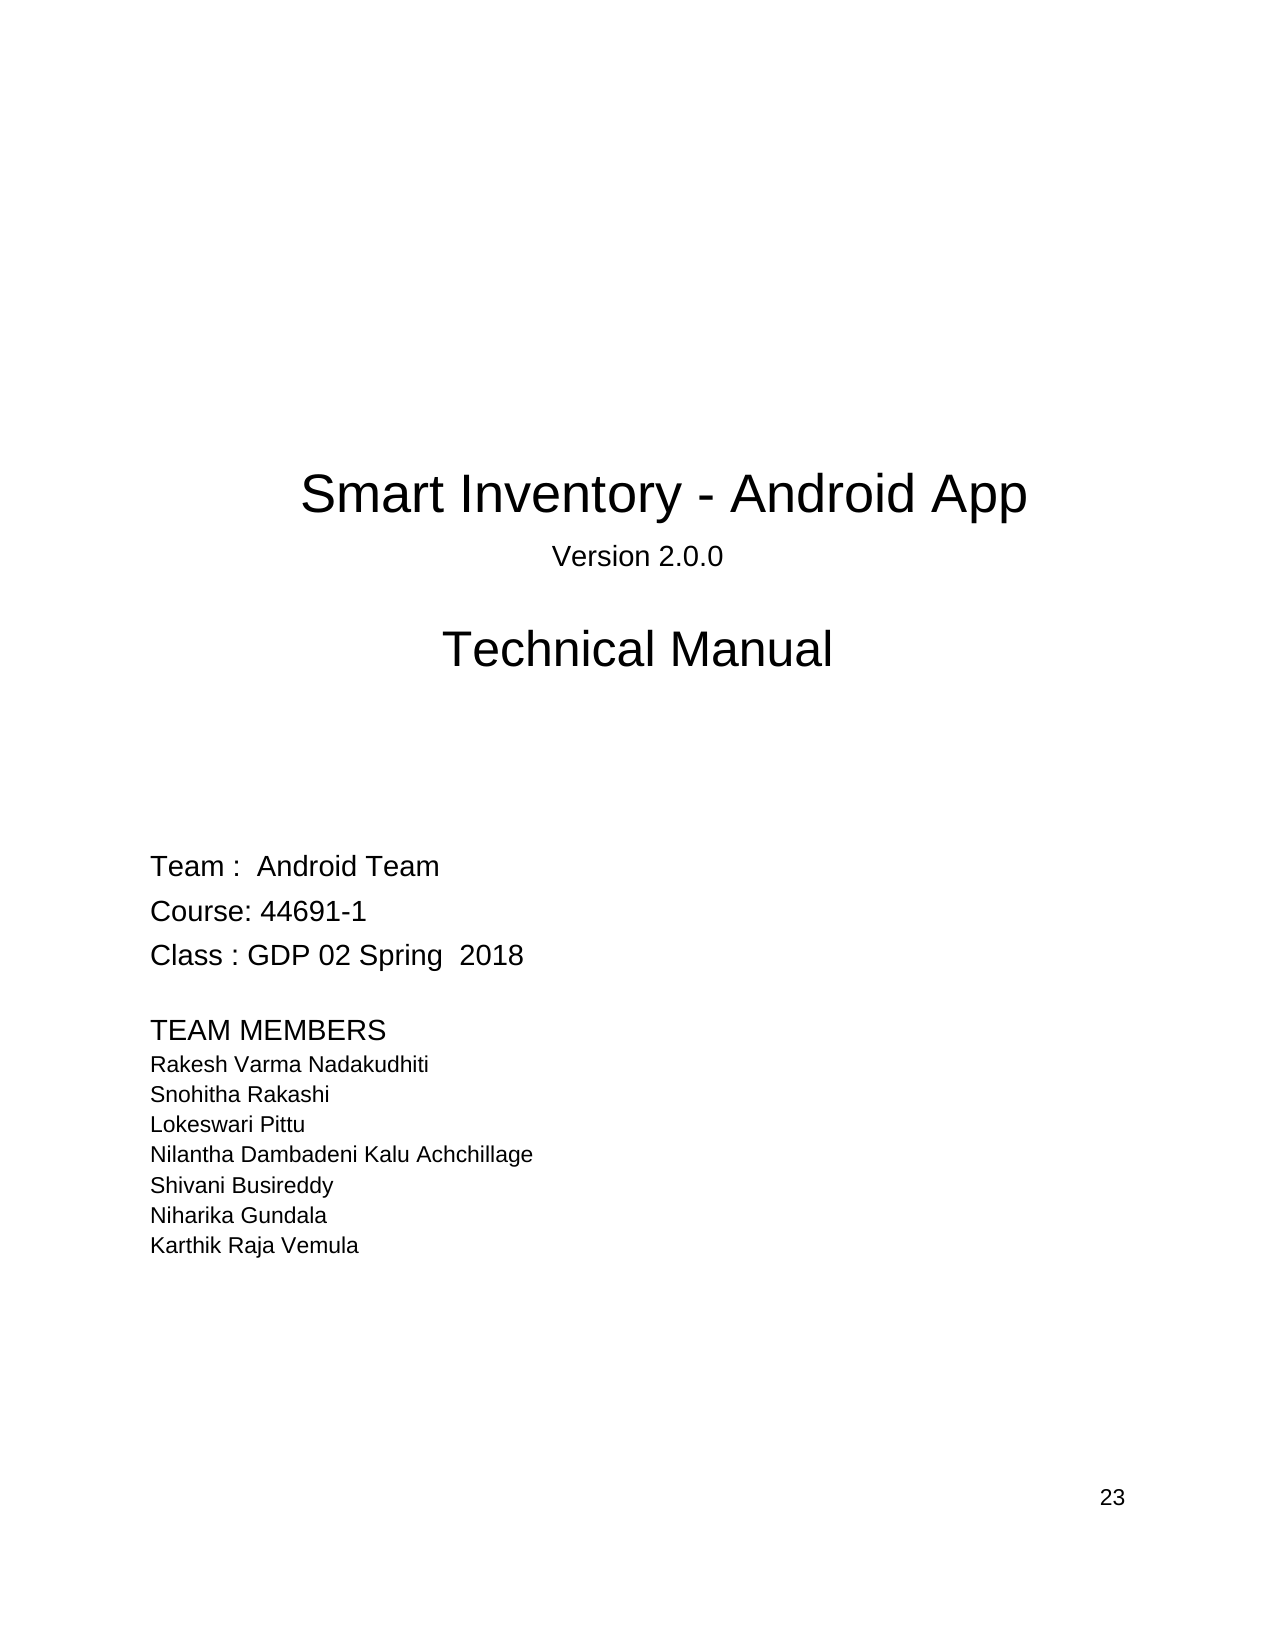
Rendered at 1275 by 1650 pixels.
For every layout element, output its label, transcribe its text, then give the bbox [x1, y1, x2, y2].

title Class : GDP 02 Spring 2018 [150, 938, 1125, 972]
title Version 2.0.0 [150, 539, 1125, 573]
title Team : Android Team [150, 849, 1125, 882]
text TEAM MEMBERS Rakesh Varma Nadakudhiti Snohitha Rakashi Lokeswari Pittu Nilantha Dambadeni Kalu Achchillage Shivani Busireddy Niharika Gundala [150, 1013, 1125, 1228]
text Karthik Raja Vemula [150, 1232, 1125, 1289]
title Smart Inventory - Android App [225, 461, 1125, 523]
title Course: 44691-1 [150, 894, 1125, 927]
subtitle Technical Manual [150, 619, 1125, 677]
